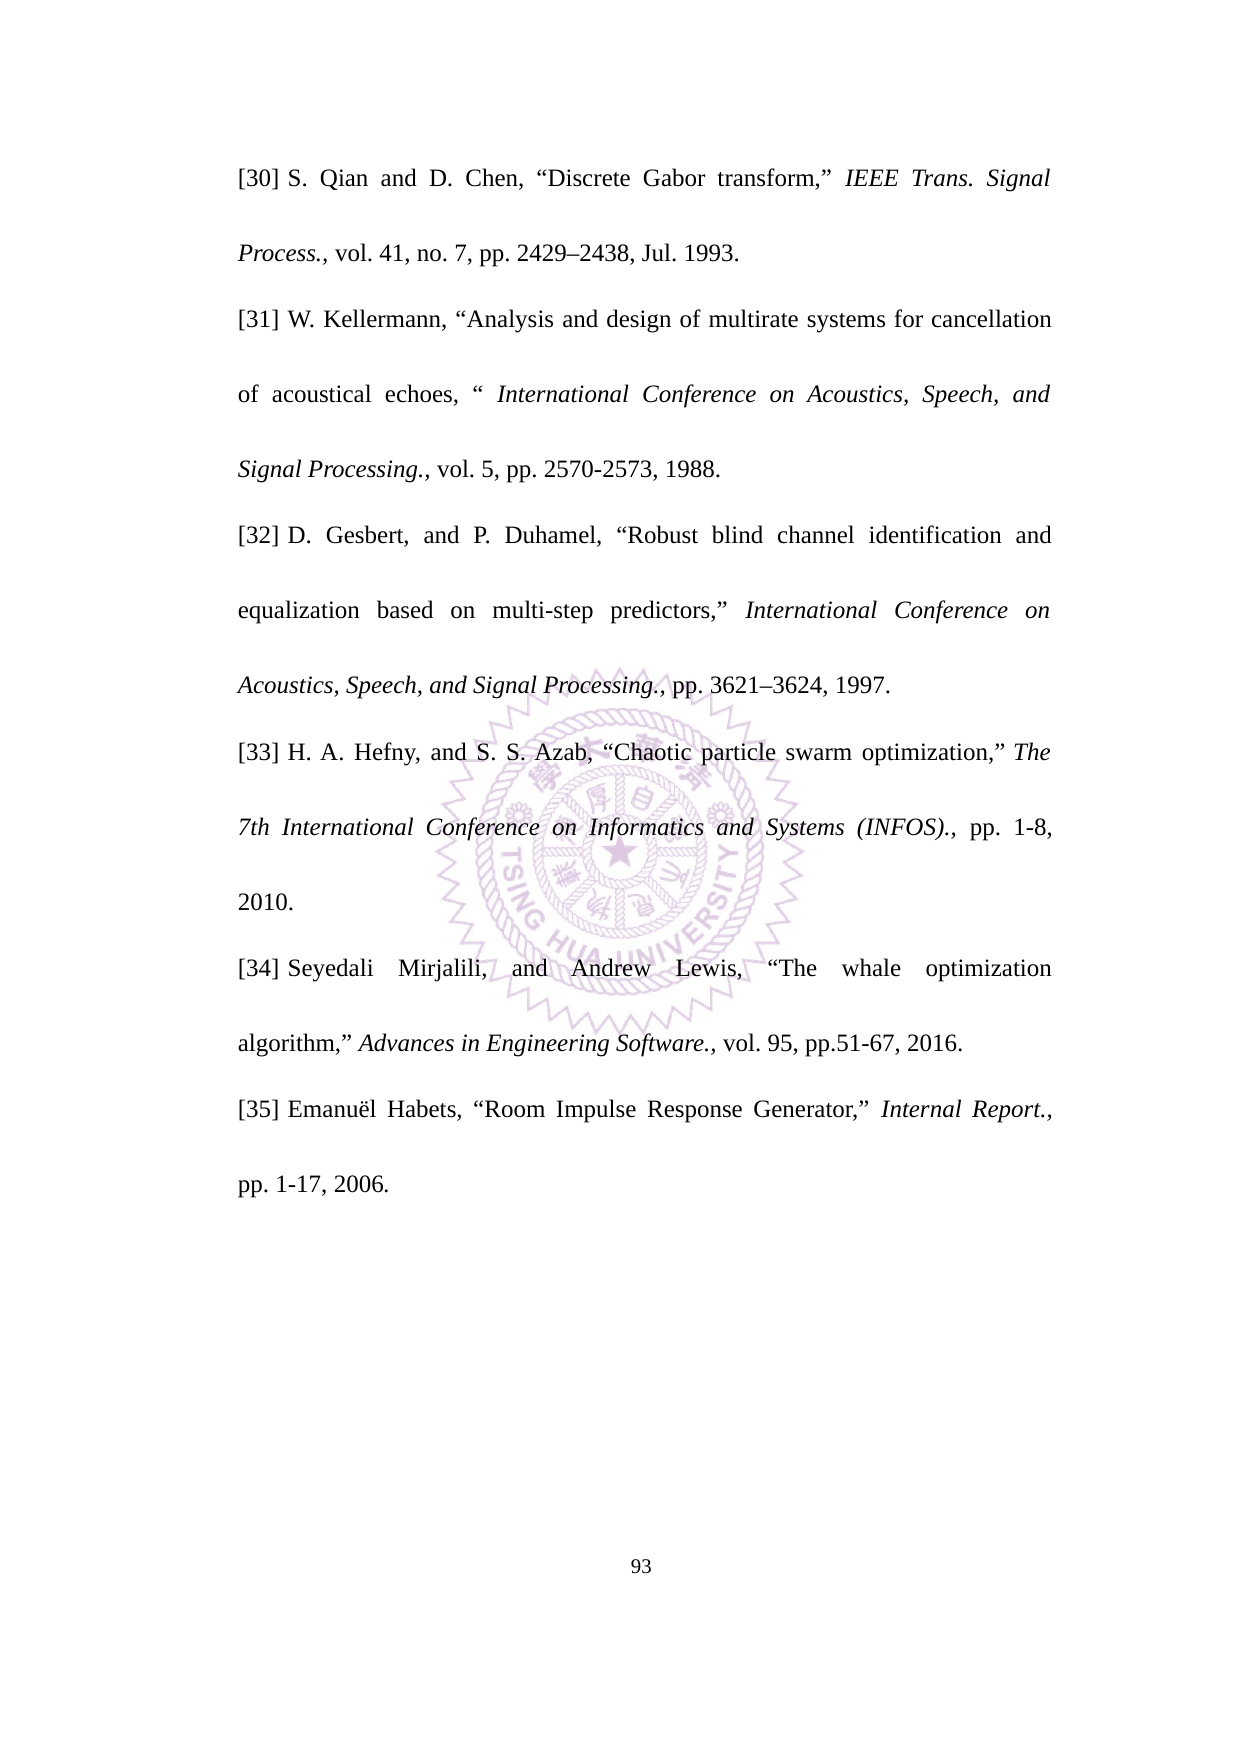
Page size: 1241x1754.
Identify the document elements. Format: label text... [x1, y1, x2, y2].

picture [423, 920, 817, 948]
list Emanuël Habets, “Room Impulse Response Generator,” Internal Report., pp. 1-17, 2006. [238, 1090, 1053, 1202]
picture [423, 703, 817, 732]
list H. A. Hefny, and S. S. Azab, “Chaotic particle swarm optimization,” The 7th International Conference on Informatics and Systems (INFOS)., pp. 1-8, 2010. [238, 732, 1053, 920]
list S. Qian and D. Chen, “Discrete Gabor transform,” IEEE Trans. Signal Process., vol. 41, no. 7, pp. 2429–2438, Jul. 1993. [238, 158, 1053, 271]
list Seyedali Mirjalili, and Andrew Lewis, “The whale optimization algorithm,” Advances in Engineering Software., vol. 95, pp.51-67, 2016. [238, 948, 1053, 1061]
list W. Kellermann, “Analysis and design of multirate systems for cancellation of acoustical echoes, “ International Conference on Acoustics, Speech, and Signal Processing., vol. 5, pp. 2570-2573, 1988. [238, 300, 1053, 487]
list D. Gesbert, and P. Duhamel, “Robust blind channel identification and equalization based on multi-step predictors,” International Conference on Acoustics, Speech, and Signal Processing., pp. 3621–3624, 1997. [238, 516, 1053, 703]
